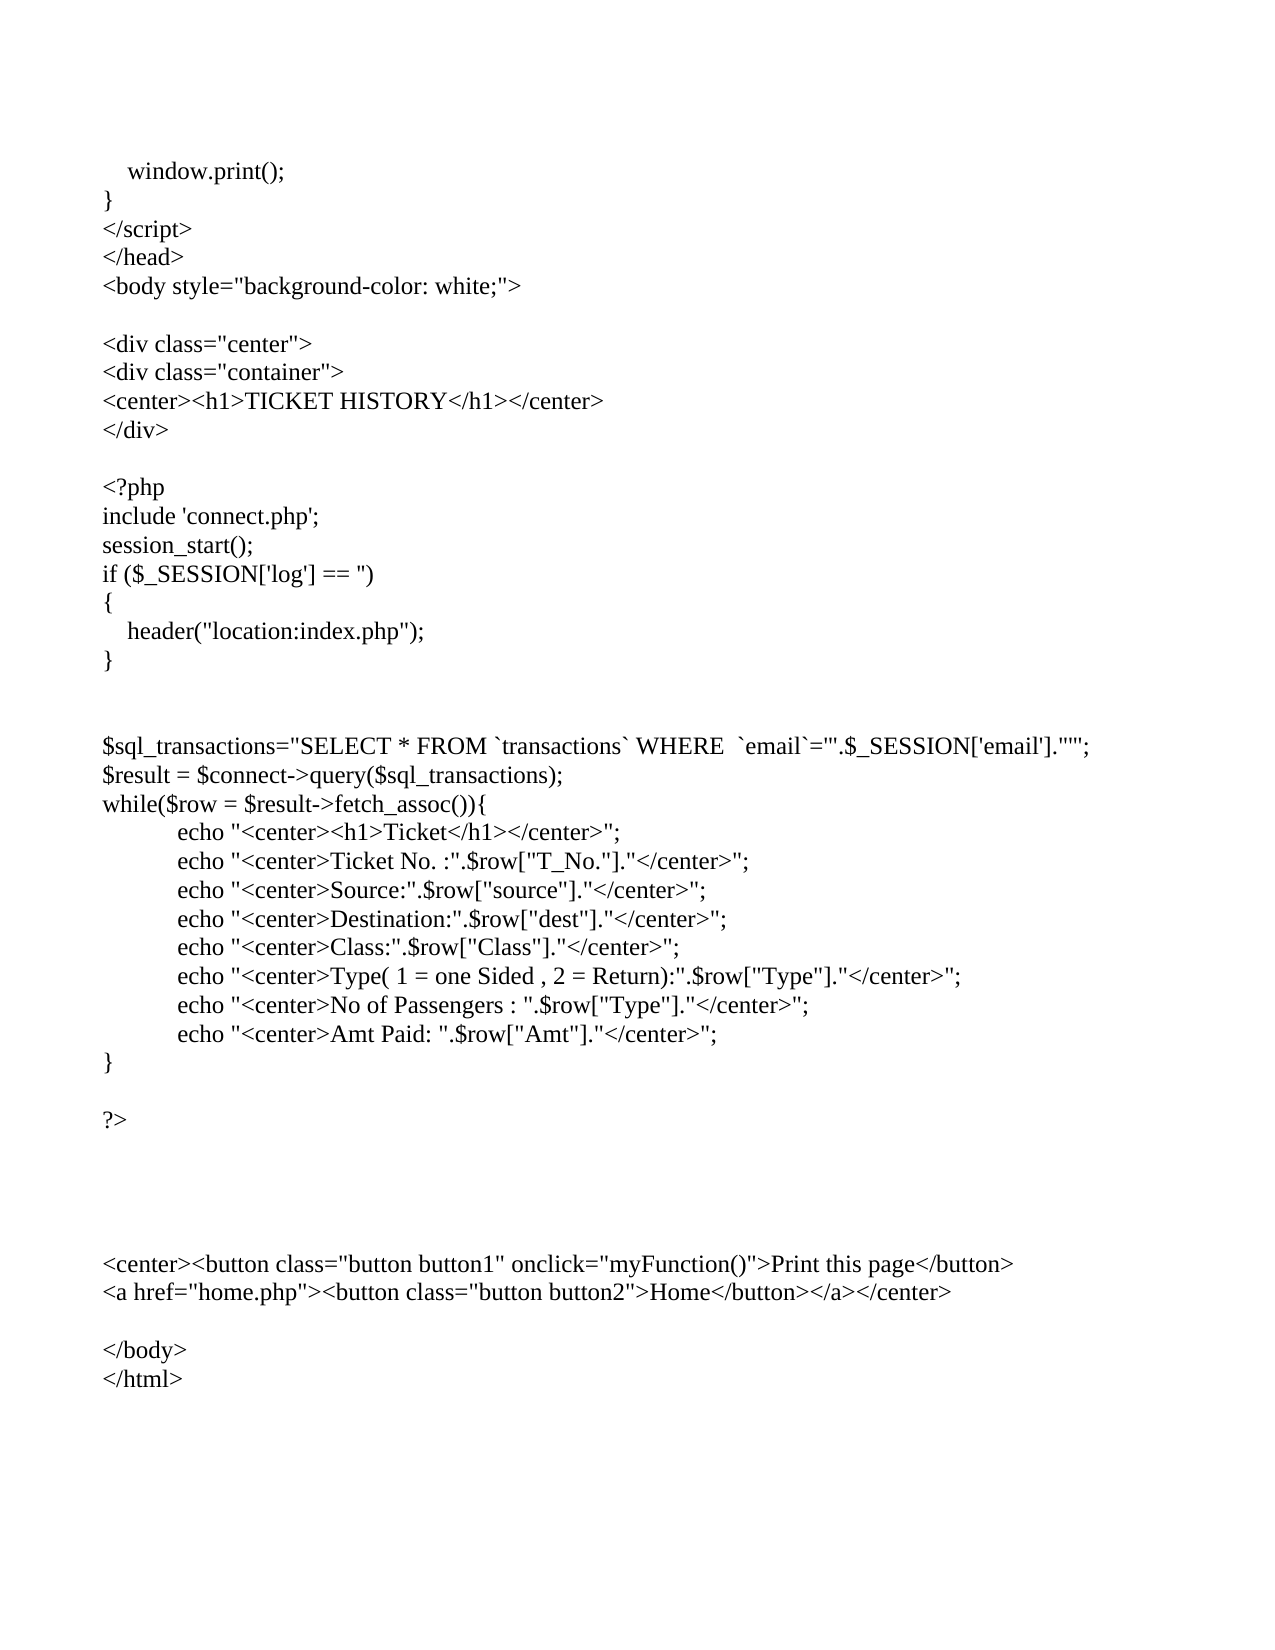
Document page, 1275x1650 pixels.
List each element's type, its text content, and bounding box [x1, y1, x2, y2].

text <div class="container"> [102, 357, 1217, 386]
text echo "<center>Type( 1 = one Sided , 2 = Return):".$row["Type"]."</center>"; [102, 961, 1217, 990]
text </body> [102, 1335, 1217, 1364]
text } [102, 1047, 1217, 1076]
text </html> [102, 1364, 1217, 1392]
text echo "<center>No of Passengers : ".$row["Type"]."</center>"; [102, 990, 1217, 1019]
text </head> [102, 242, 1217, 271]
text <body style="background-color: white;"> [102, 271, 1217, 300]
text } [102, 645, 1217, 674]
text window.print(); [102, 156, 1217, 185]
text $sql_transactions="SELECT * FROM `transactions` WHERE `email`='".$_SESSION['email']."'"; [102, 731, 1217, 760]
text <center><button class="button button1" onclick="myFunction()">Print this page</button> [102, 1249, 1217, 1277]
text echo "<center>Destination:".$row["dest"]."</center>"; [102, 904, 1217, 932]
text <center><h1>TICKET HISTORY</h1></center> [102, 386, 1217, 415]
text echo "<center>Source:".$row["source"]."</center>"; [102, 875, 1217, 904]
text session_start(); [102, 530, 1217, 559]
text include 'connect.php'; [102, 501, 1217, 530]
text <a href="home.php"><button class="button button2">Home</button></a></center> [102, 1277, 1217, 1306]
text echo "<center>Ticket No. :".$row["T_No."]."</center>"; [102, 846, 1217, 875]
text echo "<center>Class:".$row["Class"]."</center>"; [102, 932, 1217, 961]
text while($row = $result->fetch_assoc()){ [102, 789, 1217, 817]
text header("location:index.php"); [102, 616, 1217, 645]
text </script> [102, 214, 1217, 242]
text $result = $connect->query($sql_transactions); [102, 760, 1217, 789]
text ?> [102, 1105, 1217, 1134]
text echo "<center><h1>Ticket</h1></center>"; [102, 817, 1217, 846]
text } [102, 185, 1217, 214]
text <div class="center"> [102, 329, 1217, 357]
text { [102, 587, 1217, 616]
text echo "<center>Amt Paid: ".$row["Amt"]."</center>"; [102, 1019, 1217, 1047]
text if ($_SESSION['log'] == '') [102, 559, 1217, 587]
text </div> [102, 415, 1217, 444]
text <?php [102, 472, 1217, 501]
